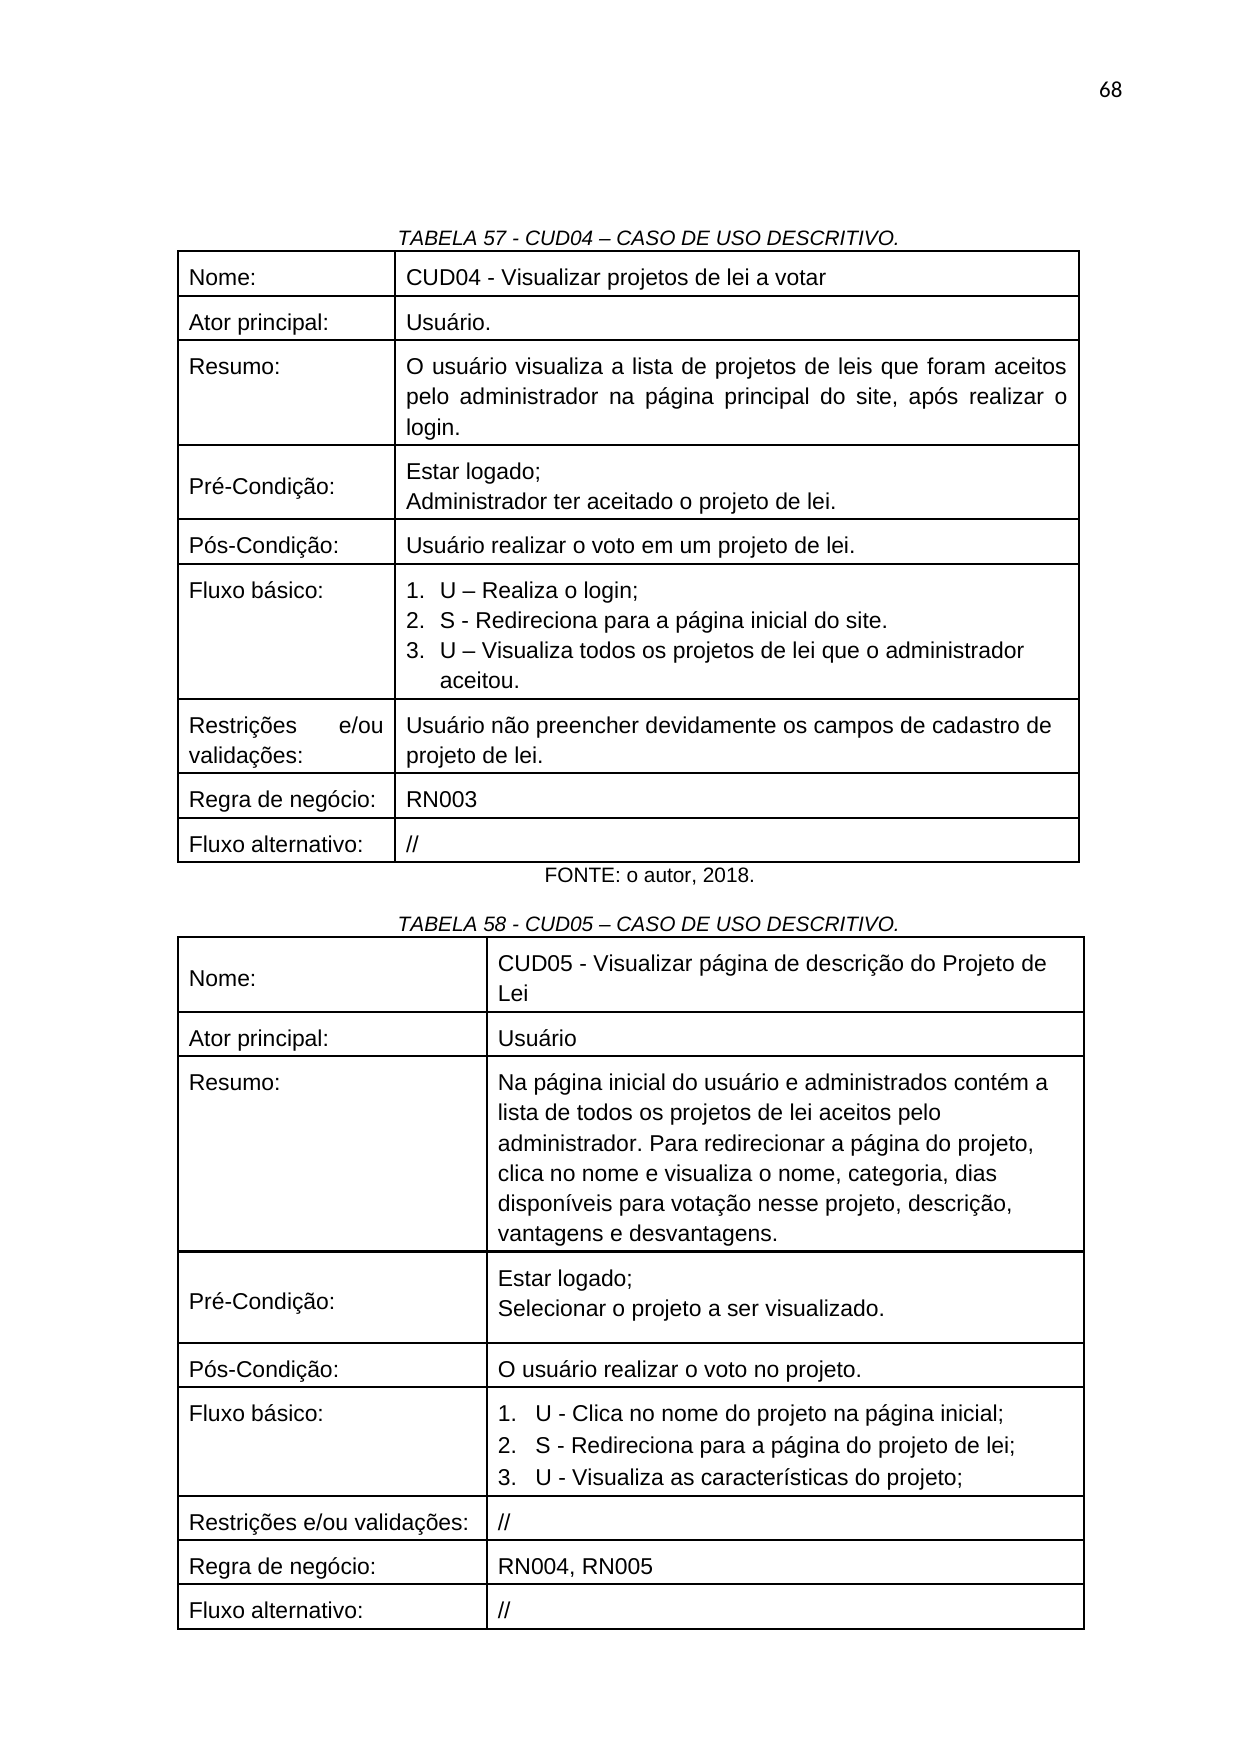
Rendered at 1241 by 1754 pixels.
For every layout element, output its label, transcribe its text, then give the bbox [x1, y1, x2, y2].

table_cell Usuário realizar o voto em um projeto de lei. [396, 520, 1078, 563]
table_cell Ator principal: [179, 1013, 486, 1055]
table_cell // [488, 1497, 1083, 1539]
table_cell Na página inicial do usuário e administrados contém a lista de todos os projetos de lei aceitos pelo administrador. Para redirecionar a página do projeto, clica no nome e visualiza o nome, categoria, dias disponíveis para votação nesse projeto, descrição, vantagens e desvantagens. [488, 1057, 1083, 1250]
text FONTE: o autor, 2018. [177, 863, 1122, 887]
table_cell Pré-Condição: [179, 446, 394, 518]
table_cell Restrições e/ou validações: [179, 1497, 486, 1539]
table_cell // [396, 819, 1078, 861]
table_cell U - Clica no nome do projeto na página inicial; S - Redireciona para a página do projeto de lei; U - Visualiza as características do projeto; [488, 1388, 1083, 1494]
table_cell Fluxo básico: [179, 565, 394, 698]
table_cell Estar logado; Selecionar o projeto a ser visualizado. [488, 1253, 1083, 1342]
table_cell Pré-Condição: [179, 1253, 486, 1342]
table_header CUD04 - Visualizar projetos de lei a votar [396, 252, 1078, 294]
table_cell Usuário [488, 1013, 1083, 1055]
table_cell Resumo: [179, 341, 394, 444]
table_cell Regra de negócio: [179, 774, 394, 817]
table_cell U – Realiza o login; S - Redireciona para a página inicial do site. U – Visualiza todos os projetos de lei que o administrador aceitou. [396, 565, 1078, 698]
table_cell Fluxo alternativo: [179, 1585, 486, 1628]
table_header Nome: [179, 252, 394, 294]
table_cell Regra de negócio: [179, 1541, 486, 1583]
table_cell Fluxo básico: [179, 1388, 486, 1494]
table_cell O usuário realizar o voto no projeto. [488, 1344, 1083, 1386]
table_header CUD05 - Visualizar página de descrição do Projeto de Lei [488, 938, 1083, 1011]
table_cell Pós-Condição: [179, 1344, 486, 1386]
table_header Nome: [179, 938, 486, 1011]
text Tabela 58 - CUD05 – Caso de Uso Descritivo. [177, 912, 1122, 936]
table_cell Ator principal: [179, 297, 394, 339]
table_cell Resumo: [179, 1057, 486, 1250]
text Tabela 57 - CUD04 – Caso de Uso Descritivo. [177, 226, 1122, 250]
table_cell RN004, RN005 [488, 1541, 1083, 1583]
table_cell Usuário não preencher devidamente os campos de cadastro de projeto de lei. [396, 700, 1078, 772]
table_cell Pós-Condição: [179, 520, 394, 563]
table_cell Usuário. [396, 297, 1078, 339]
table_cell // [488, 1585, 1083, 1628]
table_cell O usuário visualiza a lista de projetos de leis que foram aceitos pelo administrador na página principal do site, após realizar o login. [396, 341, 1078, 444]
table_cell RN003 [396, 774, 1078, 817]
table_cell Fluxo alternativo: [179, 819, 394, 861]
table_cell Restrições e/ou validações: [179, 700, 394, 772]
table_cell Estar logado; Administrador ter aceitado o projeto de lei. [396, 446, 1078, 518]
